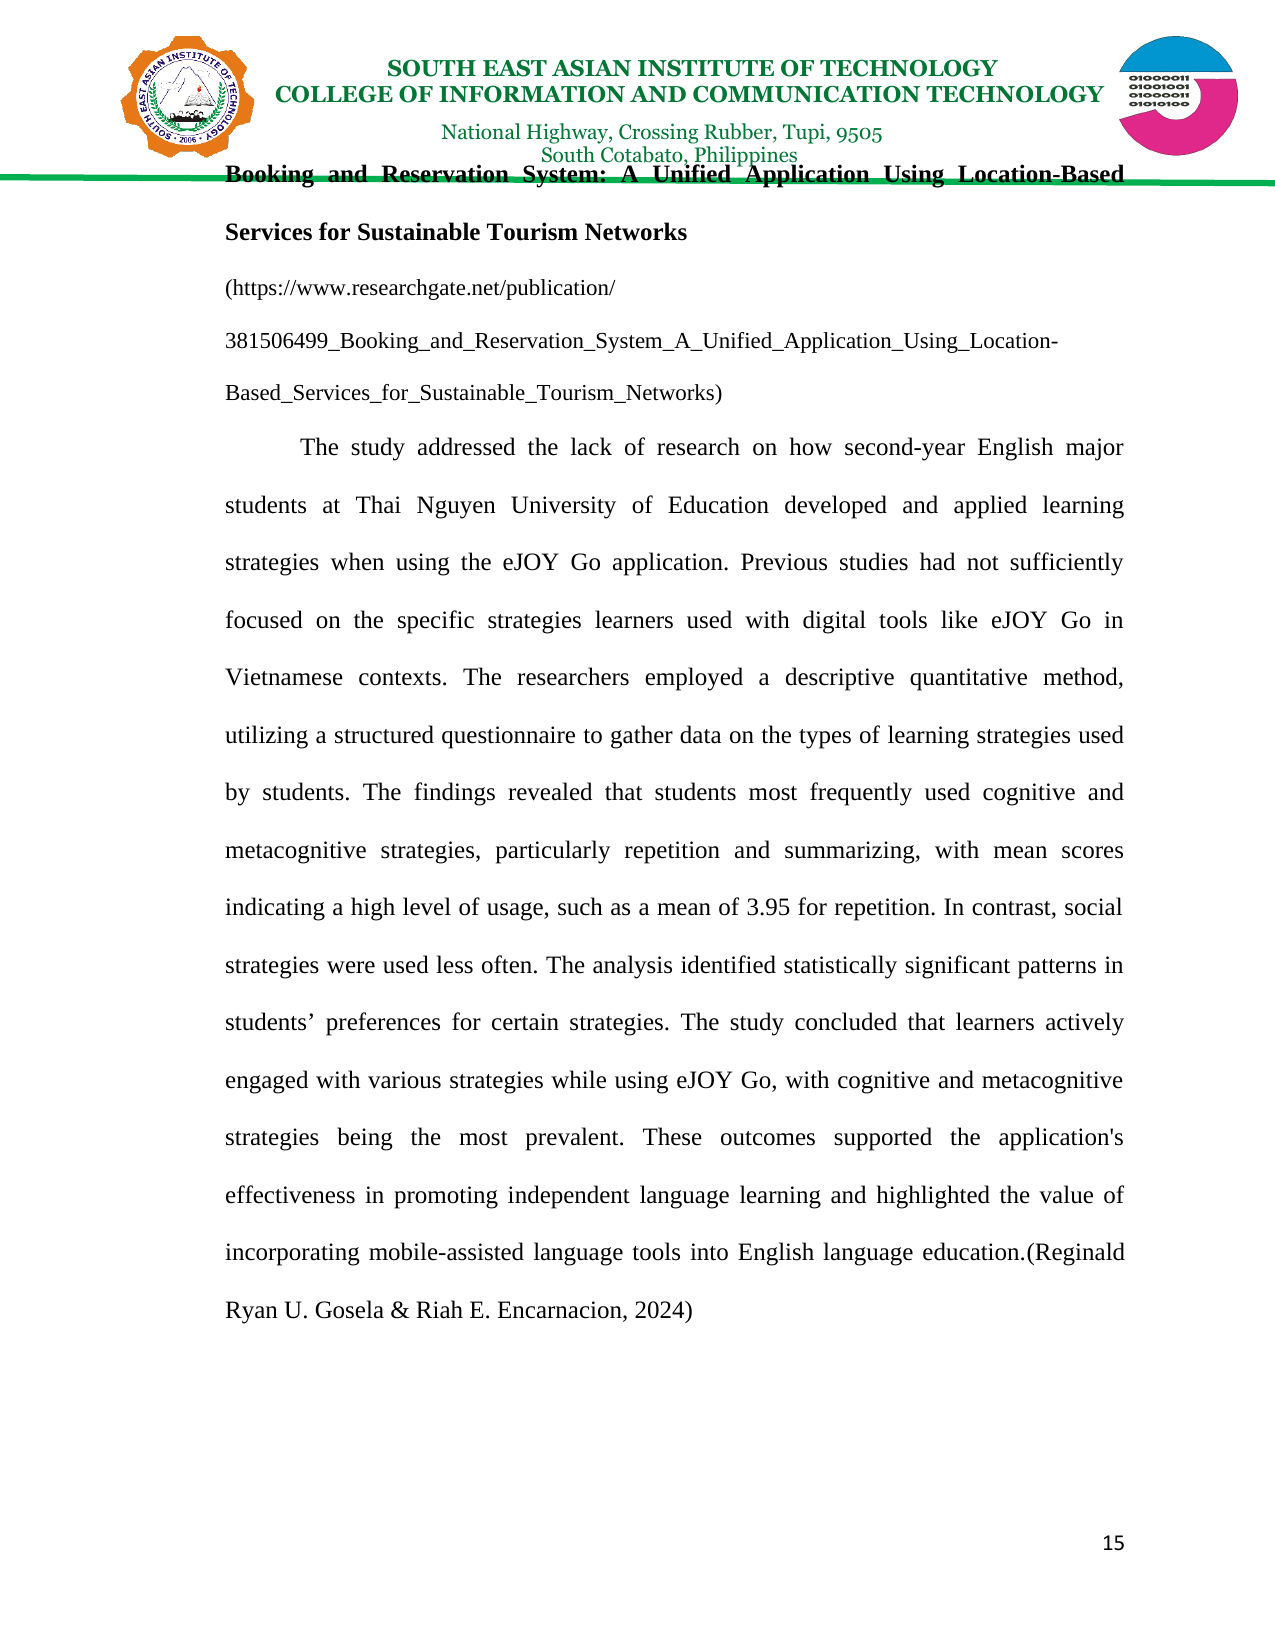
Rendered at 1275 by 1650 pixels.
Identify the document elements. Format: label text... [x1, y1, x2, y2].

picture [120, 36, 255, 158]
text Booking and Reservation System: A Unified Application Using Location-Based Services for Sustainable Tourism Networks [225, 159, 1125, 245]
text The study addressed the lack of research on how second-year English major students at Thai Nguyen University of Education developed and applied learning strategies when using the eJOY Go application. Previous studies had not sufficiently focused on the specific strategies learners used with digital tools like eJOY Go in Vietnamese contexts. The researchers employed a descriptive quantitative method, utilizing a structured questionnaire to gather data on the types of learning strategies used by students. The findings revealed that students most frequently used cognitive and metacognitive strategies, particularly repetition and summarizing, with mean scores indicating a high level of usage, such as a mean of 3.95 for repetition. In contrast, social strategies were used less often. The analysis identified statistically significant patterns in students’ preferences for certain strategies. The study concluded that learners actively engaged with various strategies while using eJOY Go, with cognitive and metacognitive strategies being the most prevalent. These outcomes supported the application's effectiveness in promoting independent language learning and highlighted the value of incorporating mobile-assisted language tools into English language education. [225, 432, 1125, 1323]
text (https://www.researchgate.net/publication/381506499_Booking_and_Reservation_System_A_Unified_Application_Using_Location-Based_Services_for_Sustainable_Tourism_Networks) [225, 274, 1125, 406]
picture [1119, 36, 1241, 158]
